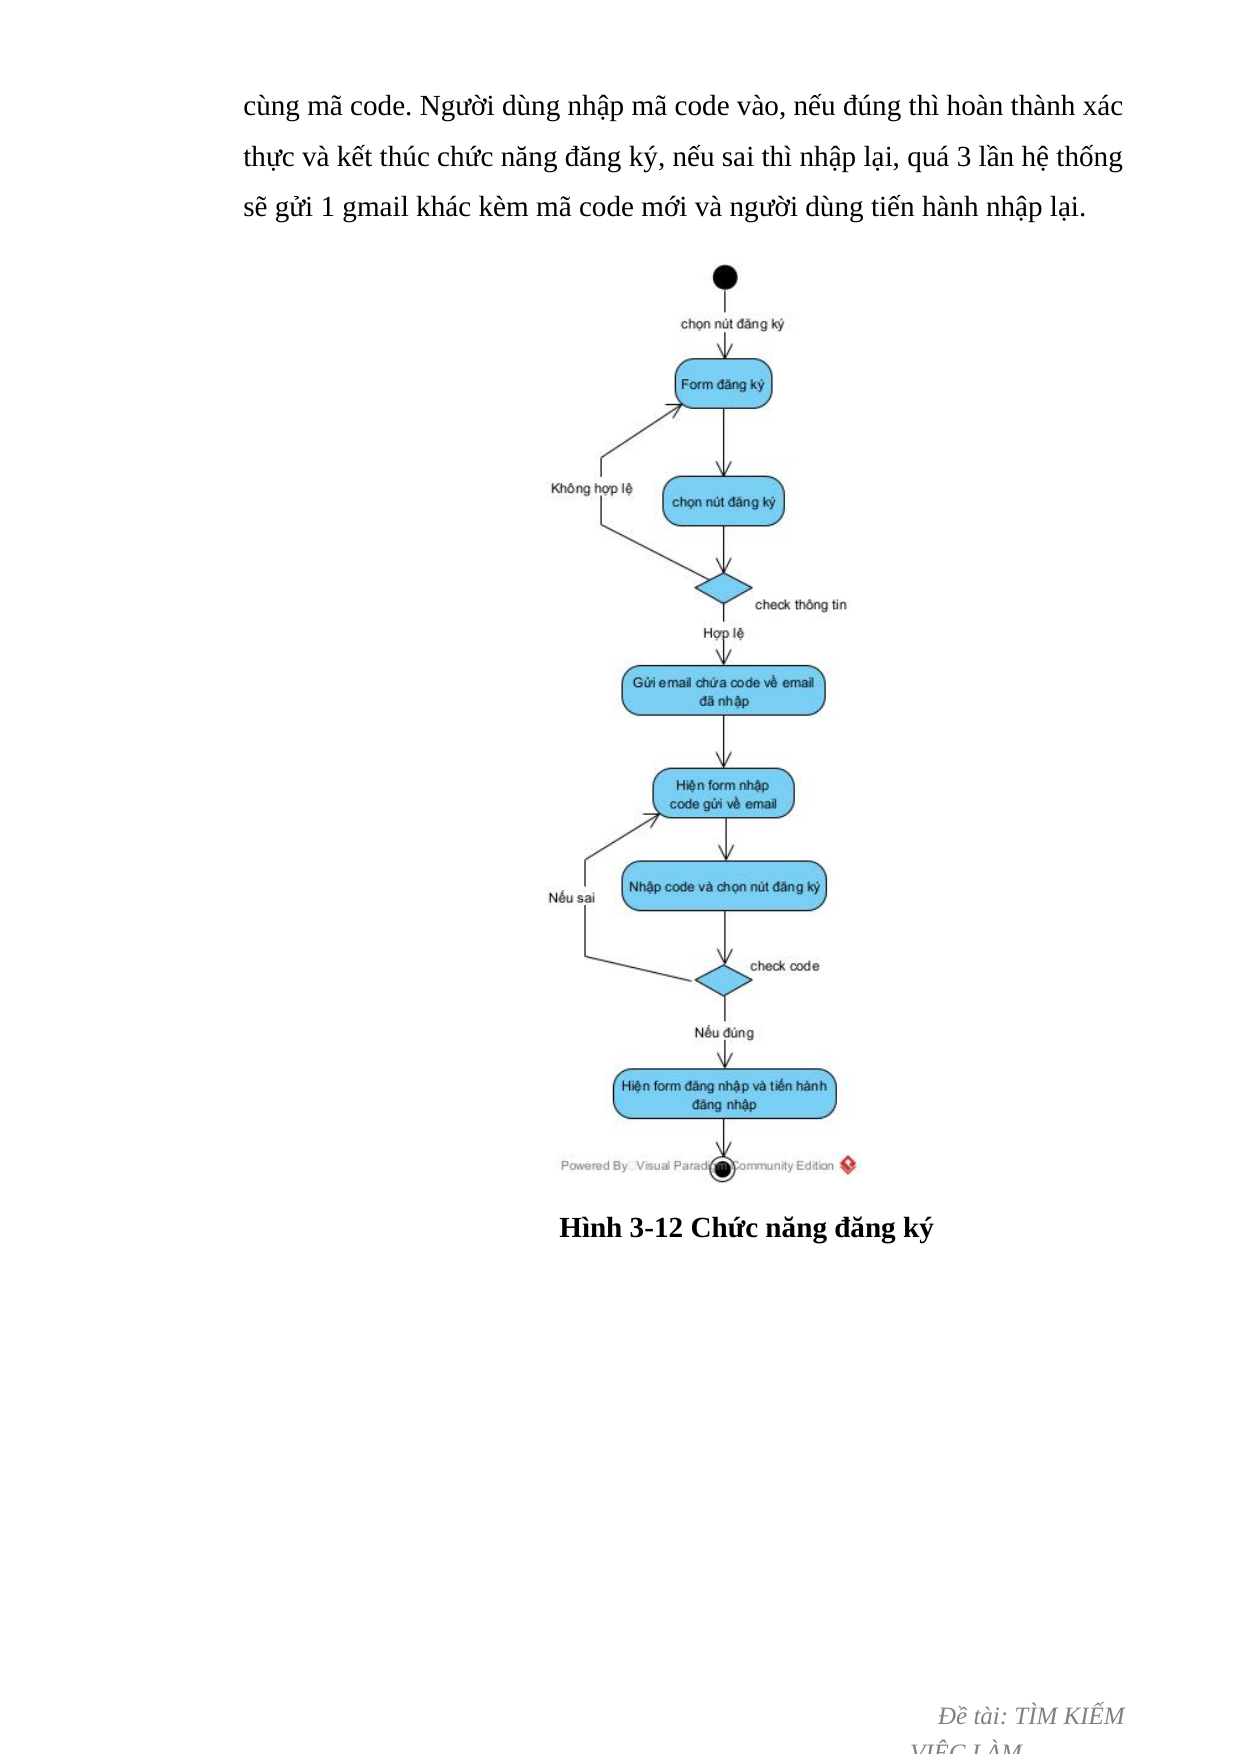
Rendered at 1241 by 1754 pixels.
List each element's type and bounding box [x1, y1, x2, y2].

text [243, 88, 1152, 223]
picture [535, 263, 863, 1186]
